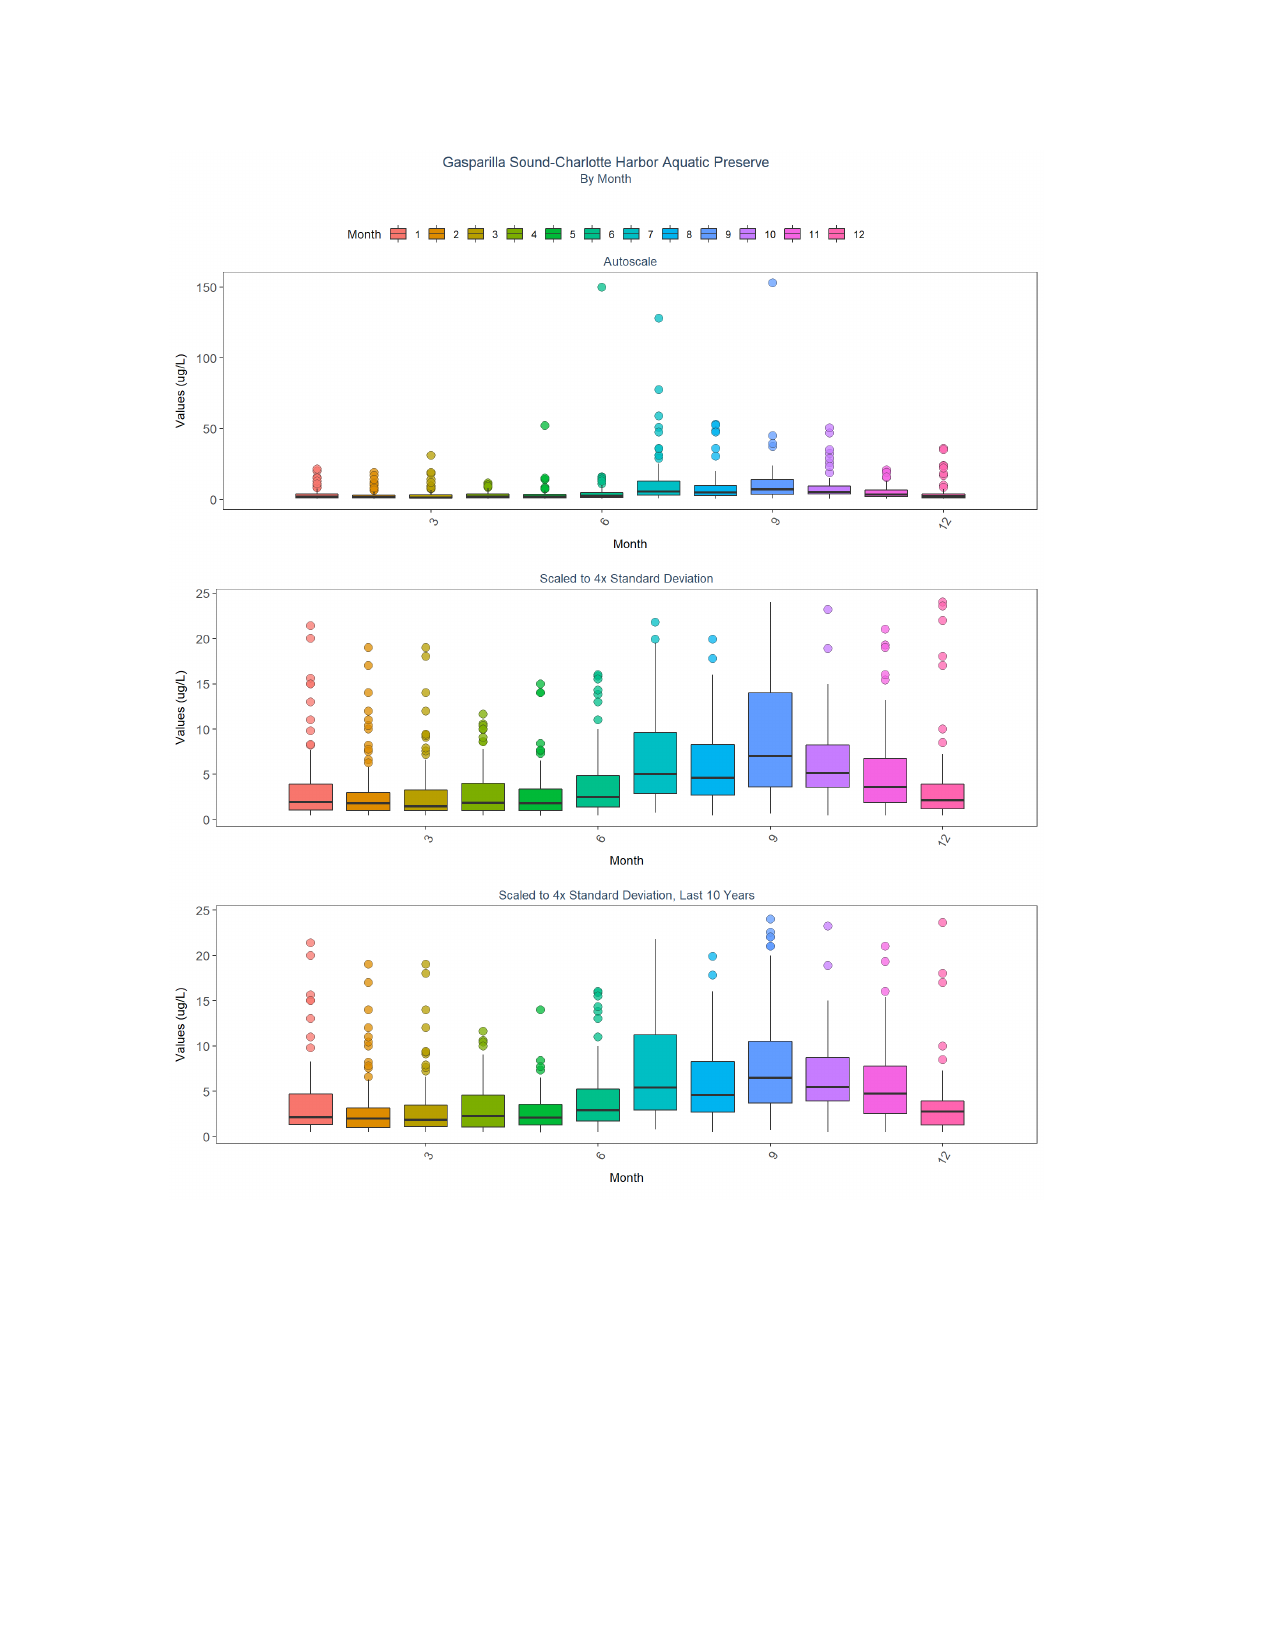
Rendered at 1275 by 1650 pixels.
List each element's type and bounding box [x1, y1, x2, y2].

picture [168, 150, 1044, 1200]
